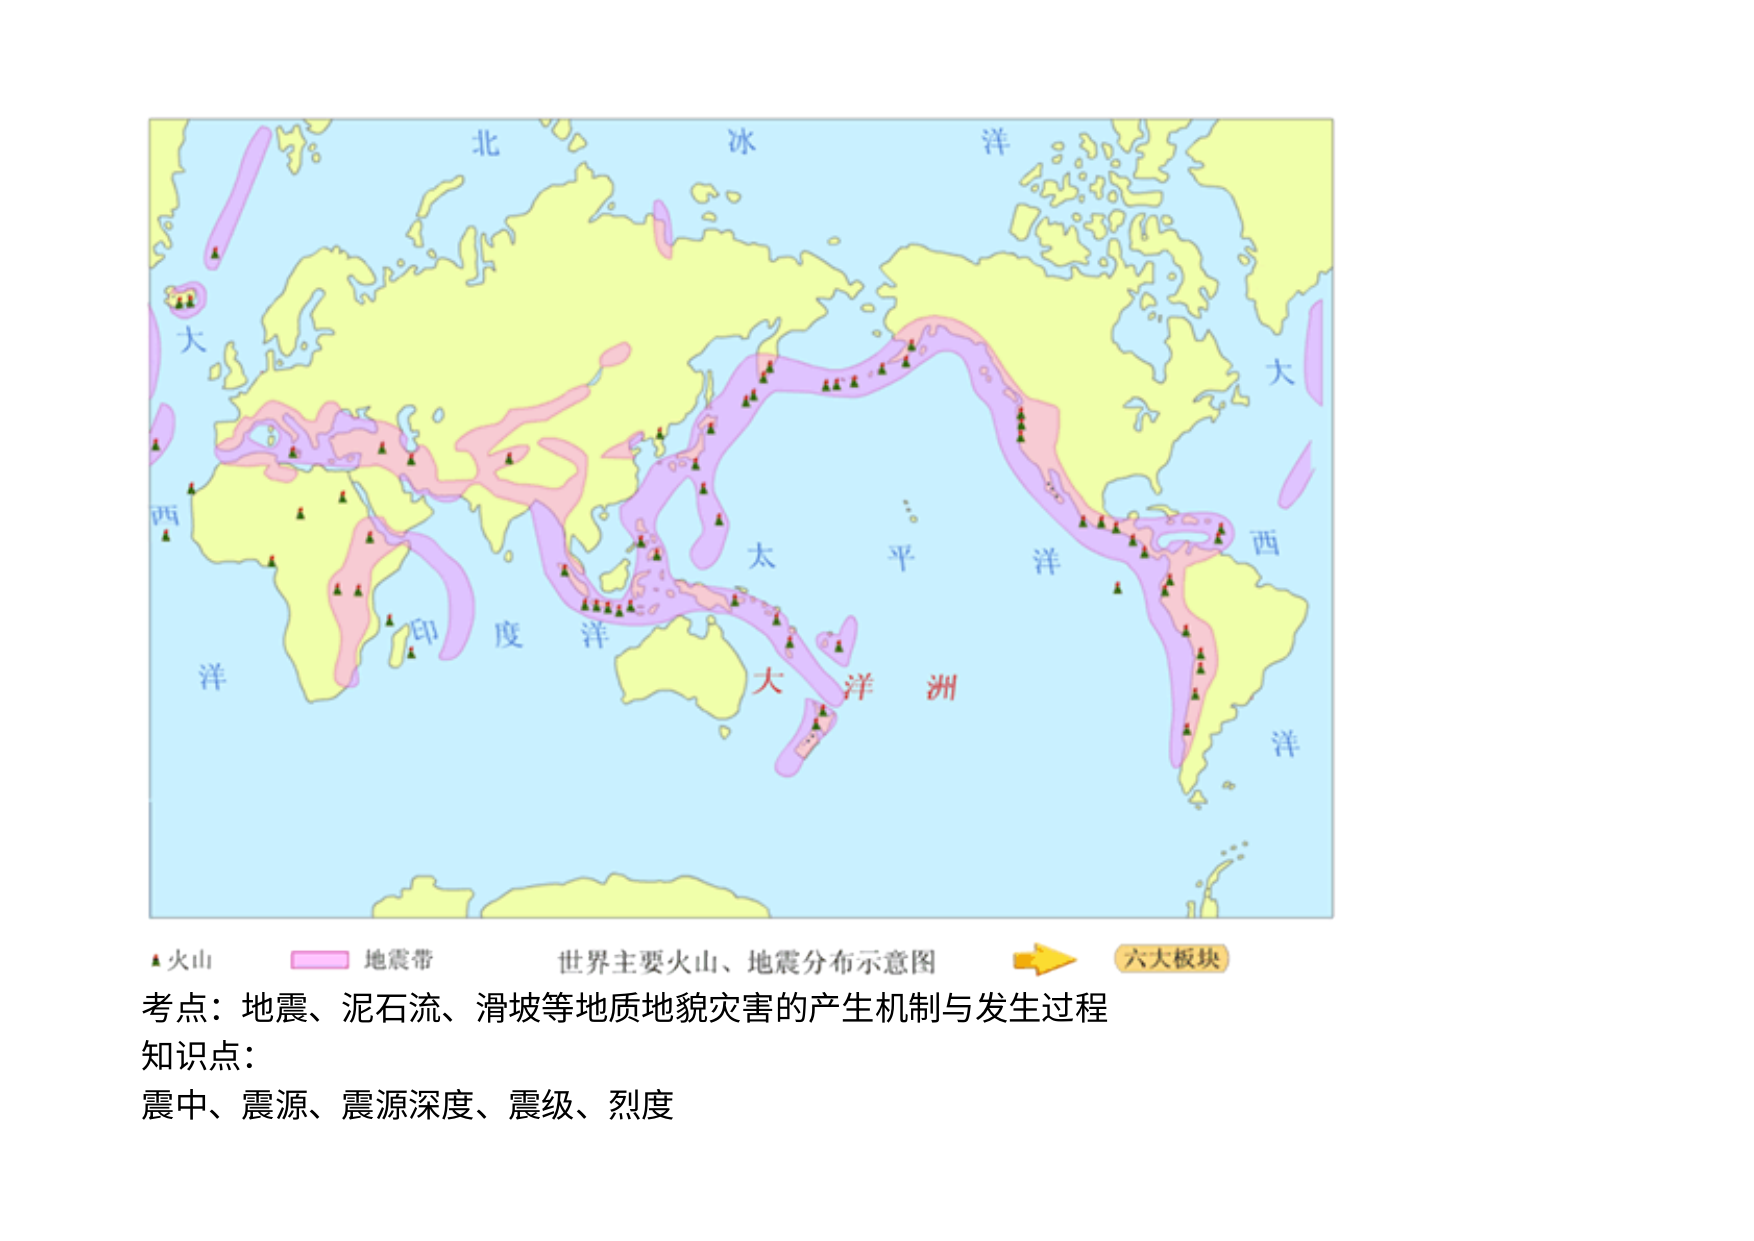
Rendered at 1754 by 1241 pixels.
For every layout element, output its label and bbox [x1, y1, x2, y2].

table_header [75, 91, 1537, 1149]
picture [141, 113, 1338, 982]
